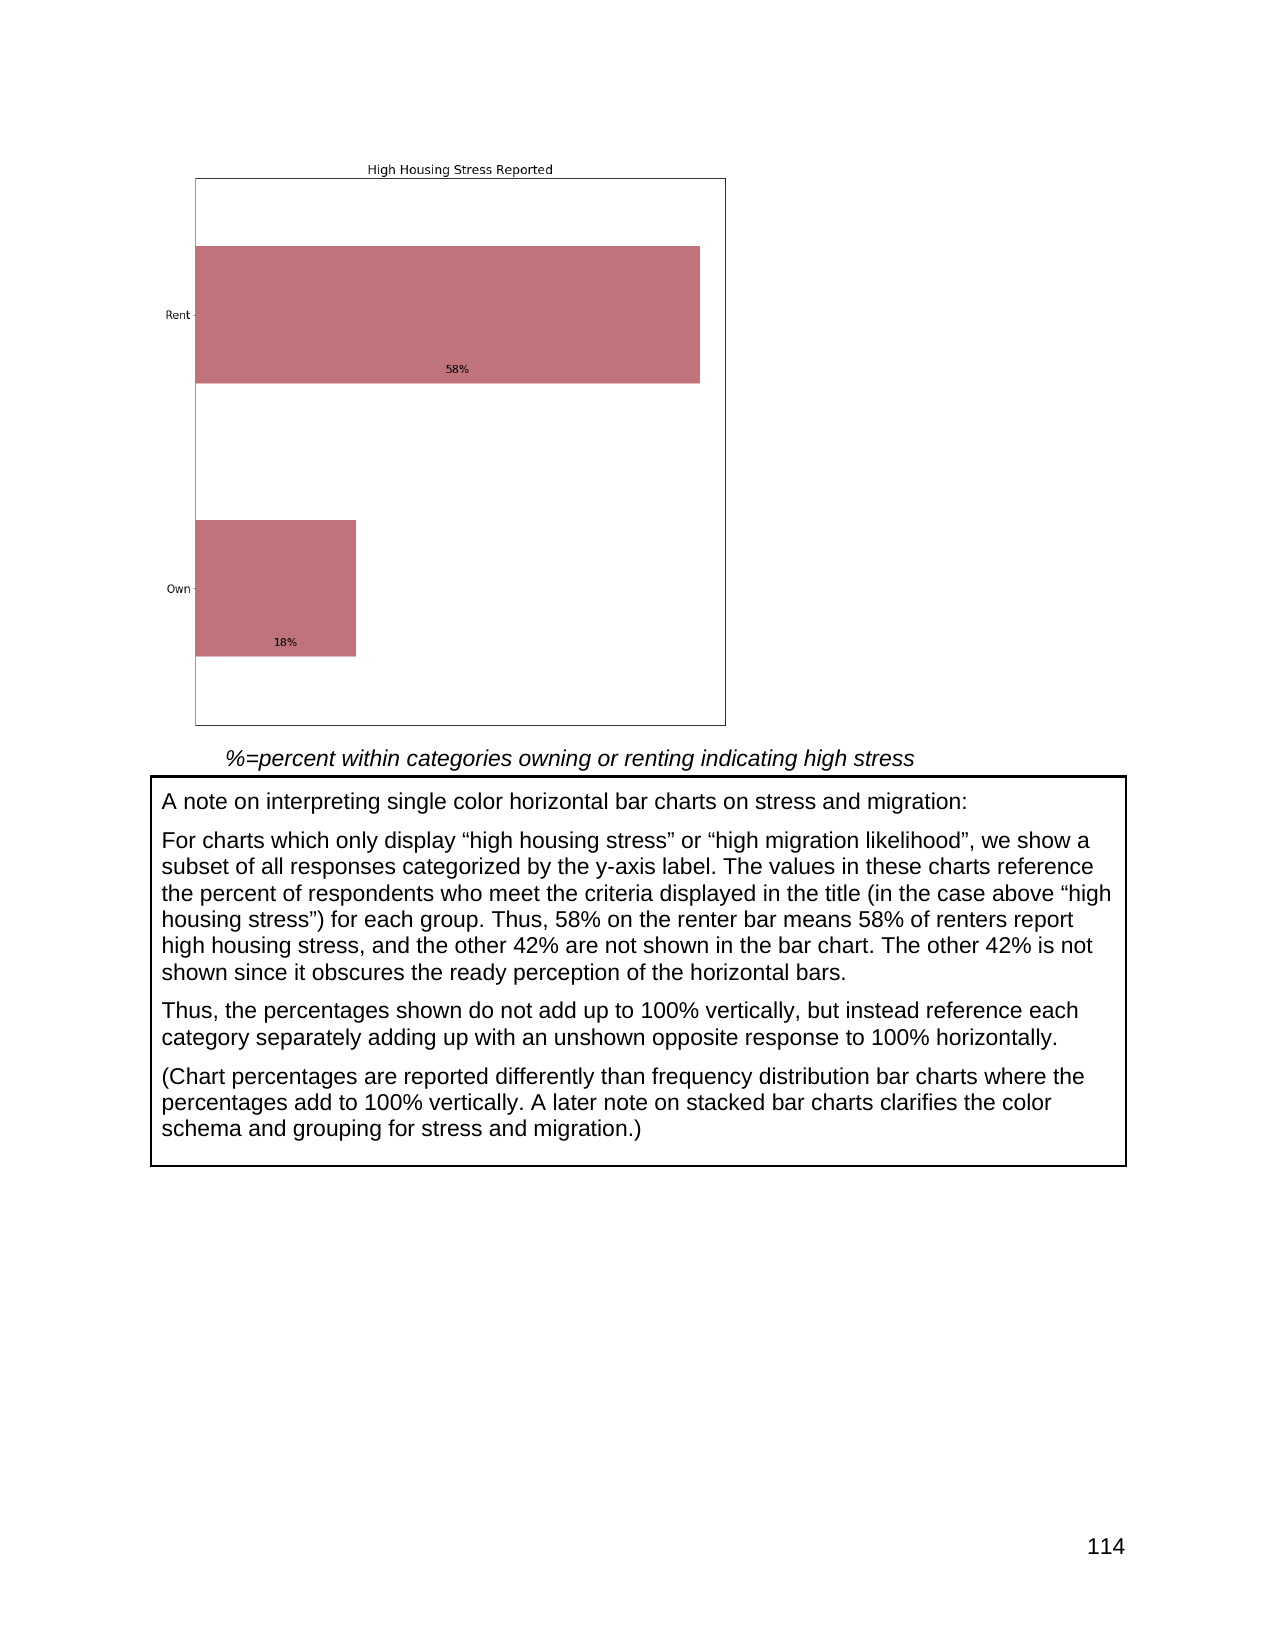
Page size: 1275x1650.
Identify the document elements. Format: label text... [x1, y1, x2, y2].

picture [150, 150, 742, 742]
table_header A note on interpreting single color horizontal bar charts on stress and migration: For charts which only display “high housing stress” or “high migration likelihood”, we show a subset of all responses categorized by the y-axis label. The values in these charts reference the percent of respondents who meet the criteria displayed in the title (in the case above “high housing stress”) for each group. Thus, 58% on the renter bar means 58% of renters report high housing stress, and the other 42% are not shown in the bar chart. The other 42% is not shown since it obscures the ready perception of the horizontal bars. Thus, the percentages shown do not add up to 100% vertically, but instead reference each category separately adding up with an unshown opposite response to 100% horizontally. (Chart percentages are reported differently than frequency distribution bar charts where the percentages add to 100% vertically. A later note on stacked bar charts clarifies the color schema and grouping for stress and migration.) [152, 778, 1125, 1164]
text %=percent within categories owning or renting indicating high stress [225, 745, 1125, 772]
